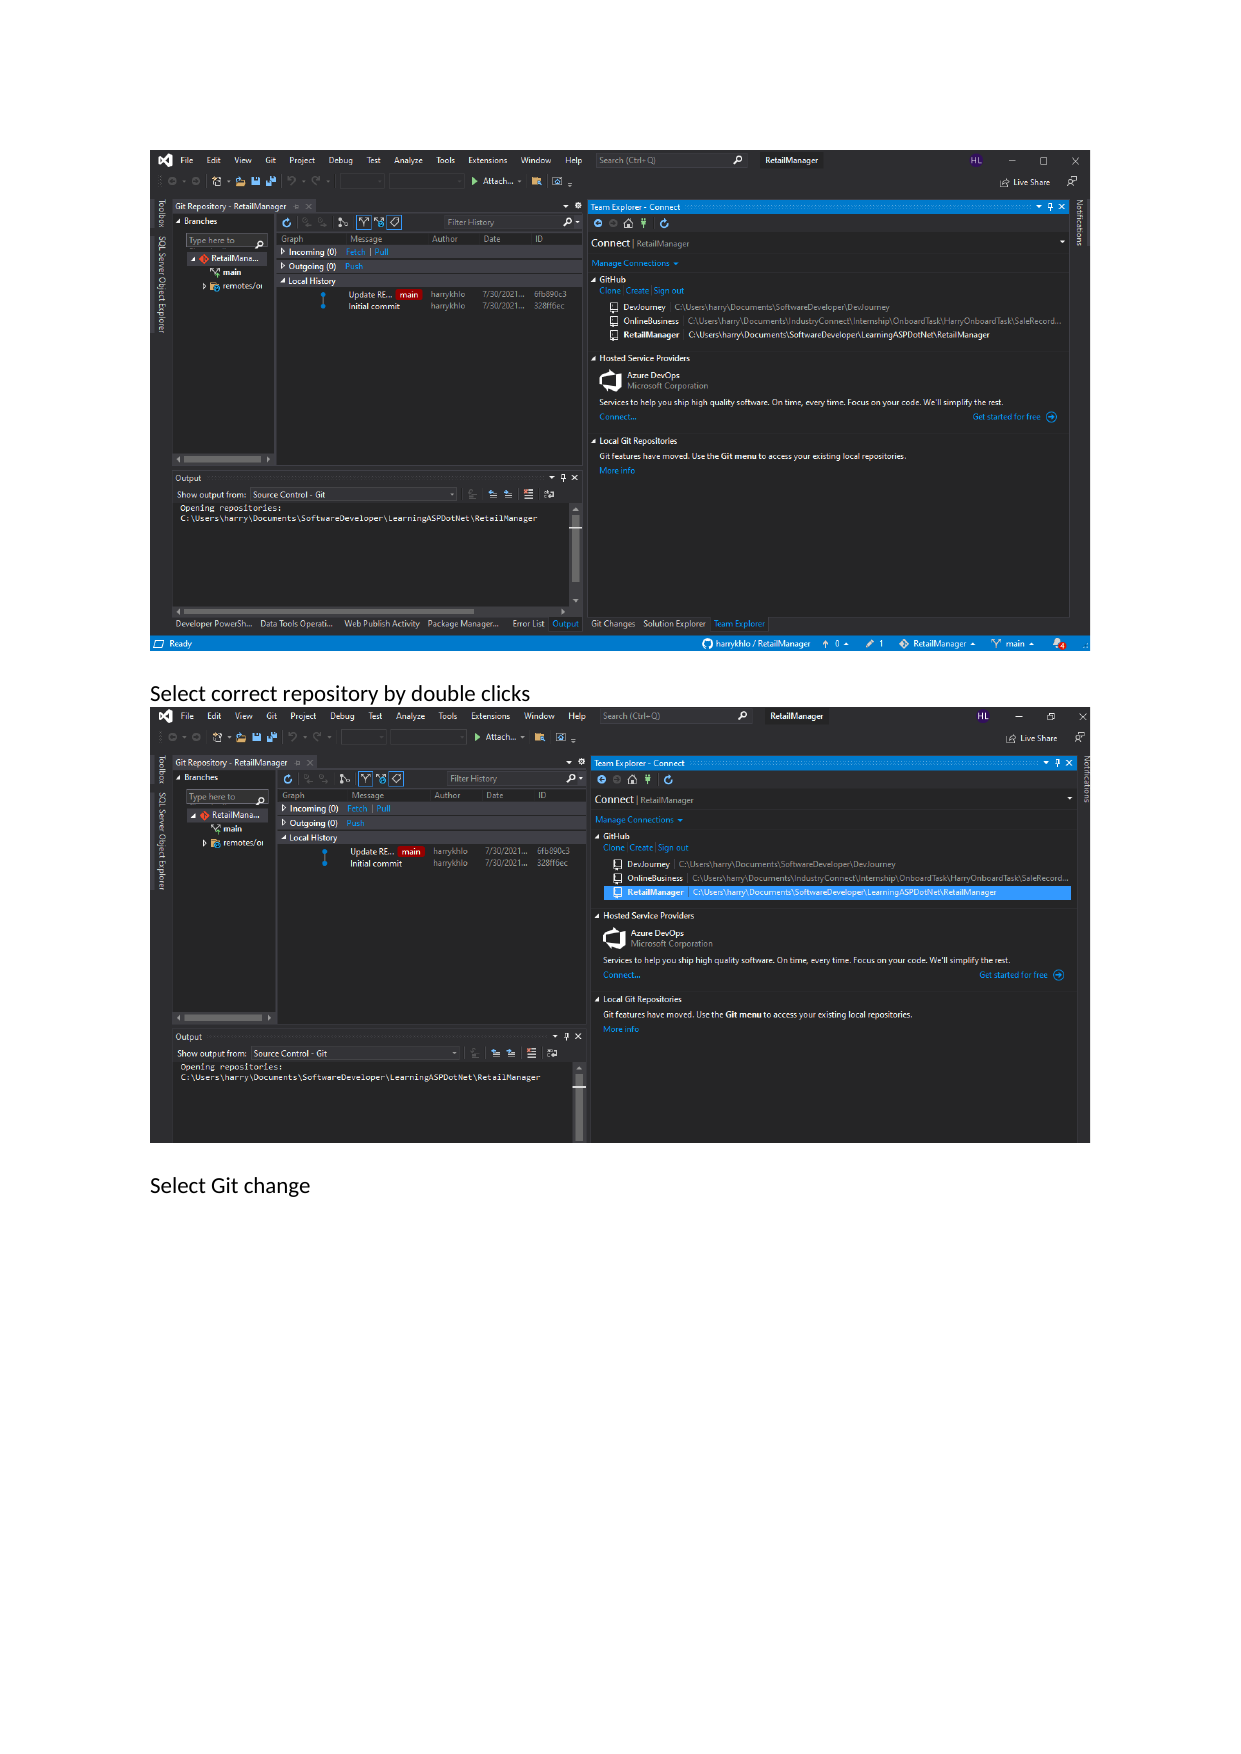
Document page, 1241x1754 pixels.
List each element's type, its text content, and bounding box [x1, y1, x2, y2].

text Select Git change [150, 1171, 1090, 1199]
picture [150, 150, 1091, 651]
picture [150, 707, 1091, 1143]
text Select correct repository by double clicks [150, 679, 1090, 707]
